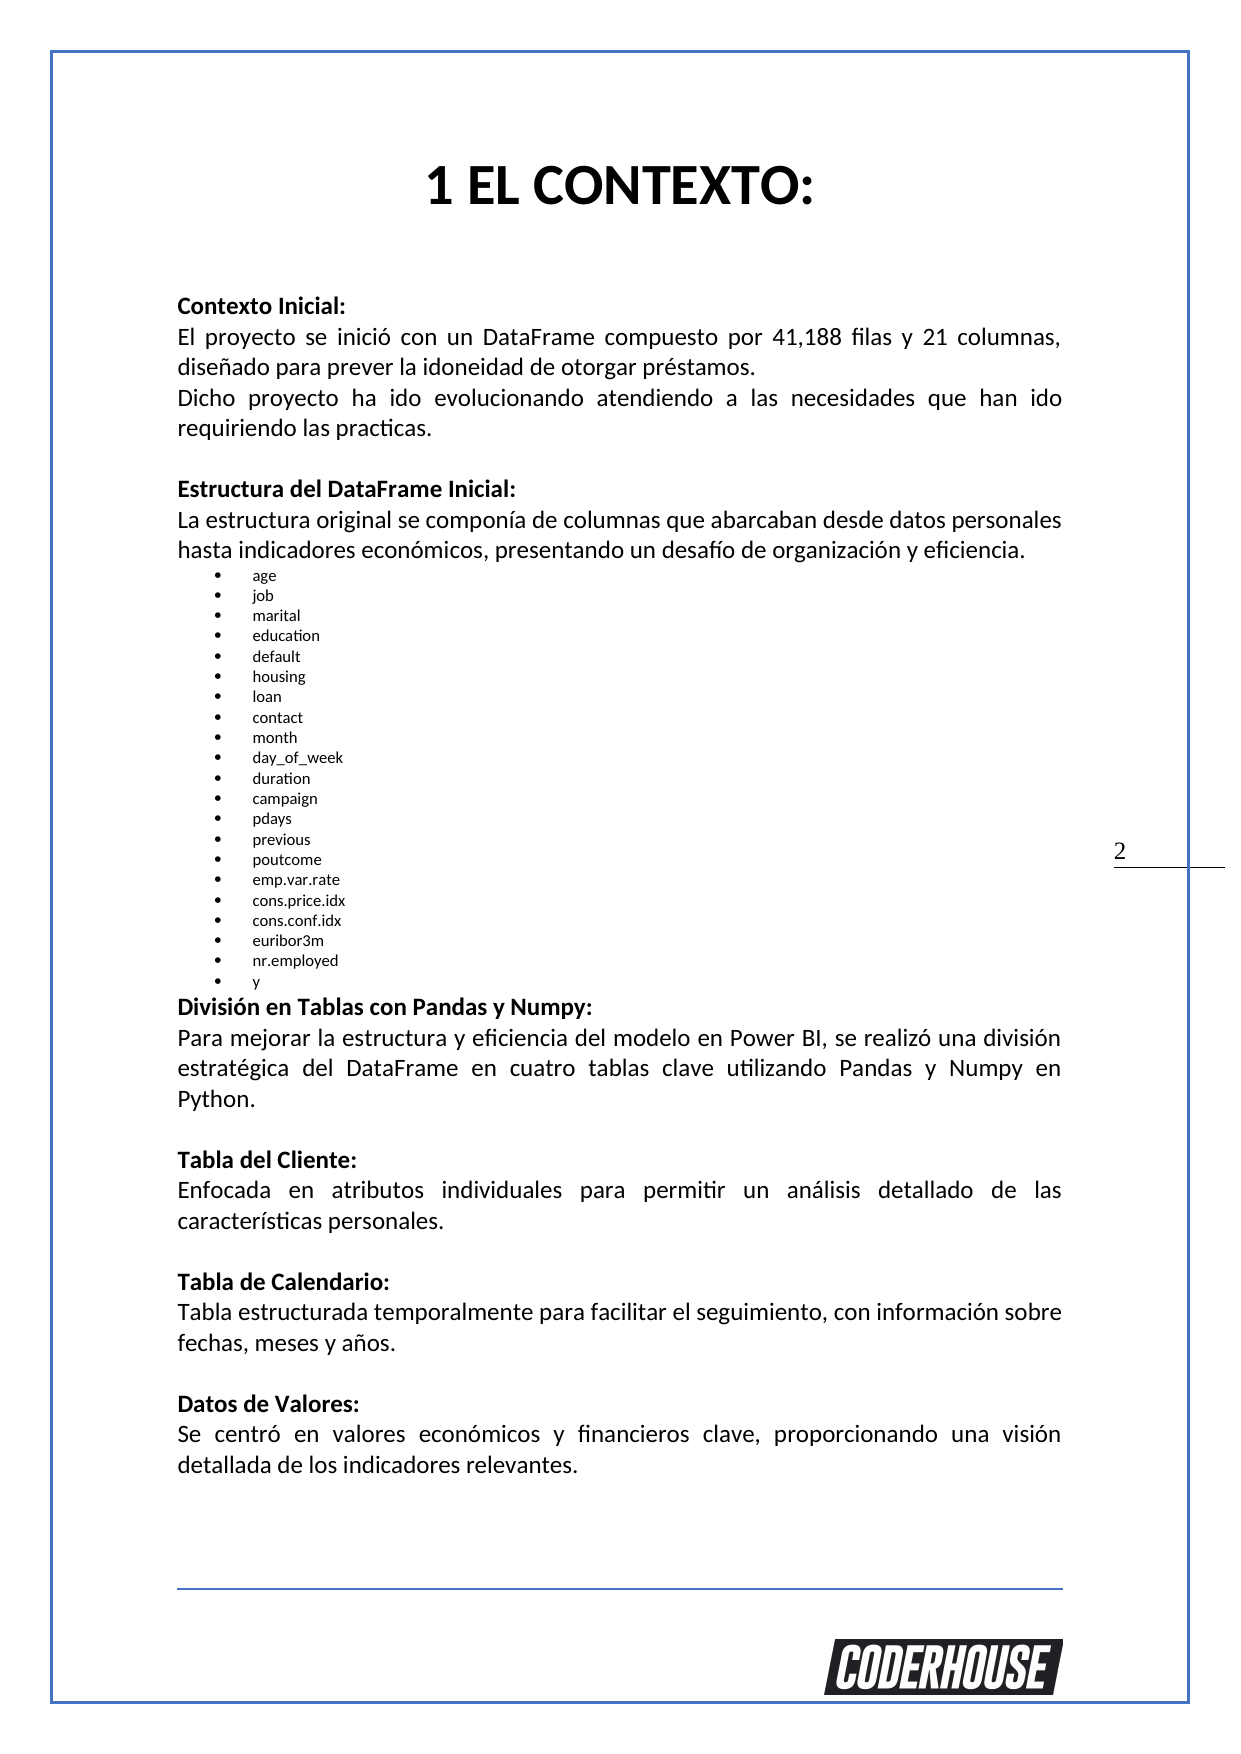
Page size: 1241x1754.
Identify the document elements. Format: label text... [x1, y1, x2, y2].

list loan [215, 687, 1063, 707]
text Tabla del Cliente: [177, 1144, 1063, 1174]
list month [215, 727, 1063, 748]
list cons.price.idx [215, 890, 1063, 910]
text Para mejorar la estructura y eficiencia del modelo en Power BI, se realizó una división estratégica del DataFrame en cuatro tablas clave utilizando Pandas y Numpy en Python. [177, 1022, 1063, 1113]
text División en Tablas con Pandas y Numpy: [177, 991, 1063, 1022]
list duration [215, 768, 1063, 788]
text Datos de Valores: [177, 1388, 1063, 1419]
list euribor3m [215, 930, 1063, 951]
text Enfocada en atributos individuales para permitir un análisis detallado de las características personales. [177, 1174, 1063, 1236]
text La estructura original se componía de columnas que abarcaban desde datos personales hasta indicadores económicos, presentando un desafío de organización y eficiencia. [177, 504, 1063, 565]
picture [824, 1639, 1063, 1695]
list poutcome [215, 849, 1063, 869]
list cons.conf.idx [215, 910, 1063, 930]
list y [215, 971, 1063, 991]
text Tabla de Calendario: [177, 1266, 1063, 1297]
text 1 EL CONTEXTO: [177, 148, 1063, 219]
list age [215, 565, 1063, 585]
list contact [215, 707, 1063, 727]
list emp.var.rate [215, 869, 1063, 890]
list campaign [215, 788, 1063, 808]
text Dicho proyecto ha ido evolucionando atendiendo a las necesidades que han ido requiriendo las practicas. [177, 382, 1063, 443]
list housing [215, 666, 1063, 687]
list day_of_week [215, 748, 1063, 768]
list default [215, 646, 1063, 666]
list previous [215, 829, 1063, 849]
text Se centró en valores económicos y financieros clave, proporcionando una visión detallada de los indicadores relevantes. [177, 1419, 1063, 1480]
list marital [215, 605, 1063, 626]
text Tabla estructurada temporalmente para facilitar el seguimiento, con información sobre fechas, meses y años. [177, 1297, 1063, 1358]
list job [215, 585, 1063, 605]
text Estructura del DataFrame Inicial: [177, 473, 1063, 504]
text El proyecto se inició con un DataFrame compuesto por 41,188 filas y 21 columnas, diseñado para prever la idoneidad de otorgar préstamos. [177, 321, 1063, 382]
text Contexto Inicial: [177, 290, 1063, 321]
list nr.employed [215, 951, 1063, 971]
list pdays [215, 808, 1063, 829]
list education [215, 626, 1063, 646]
